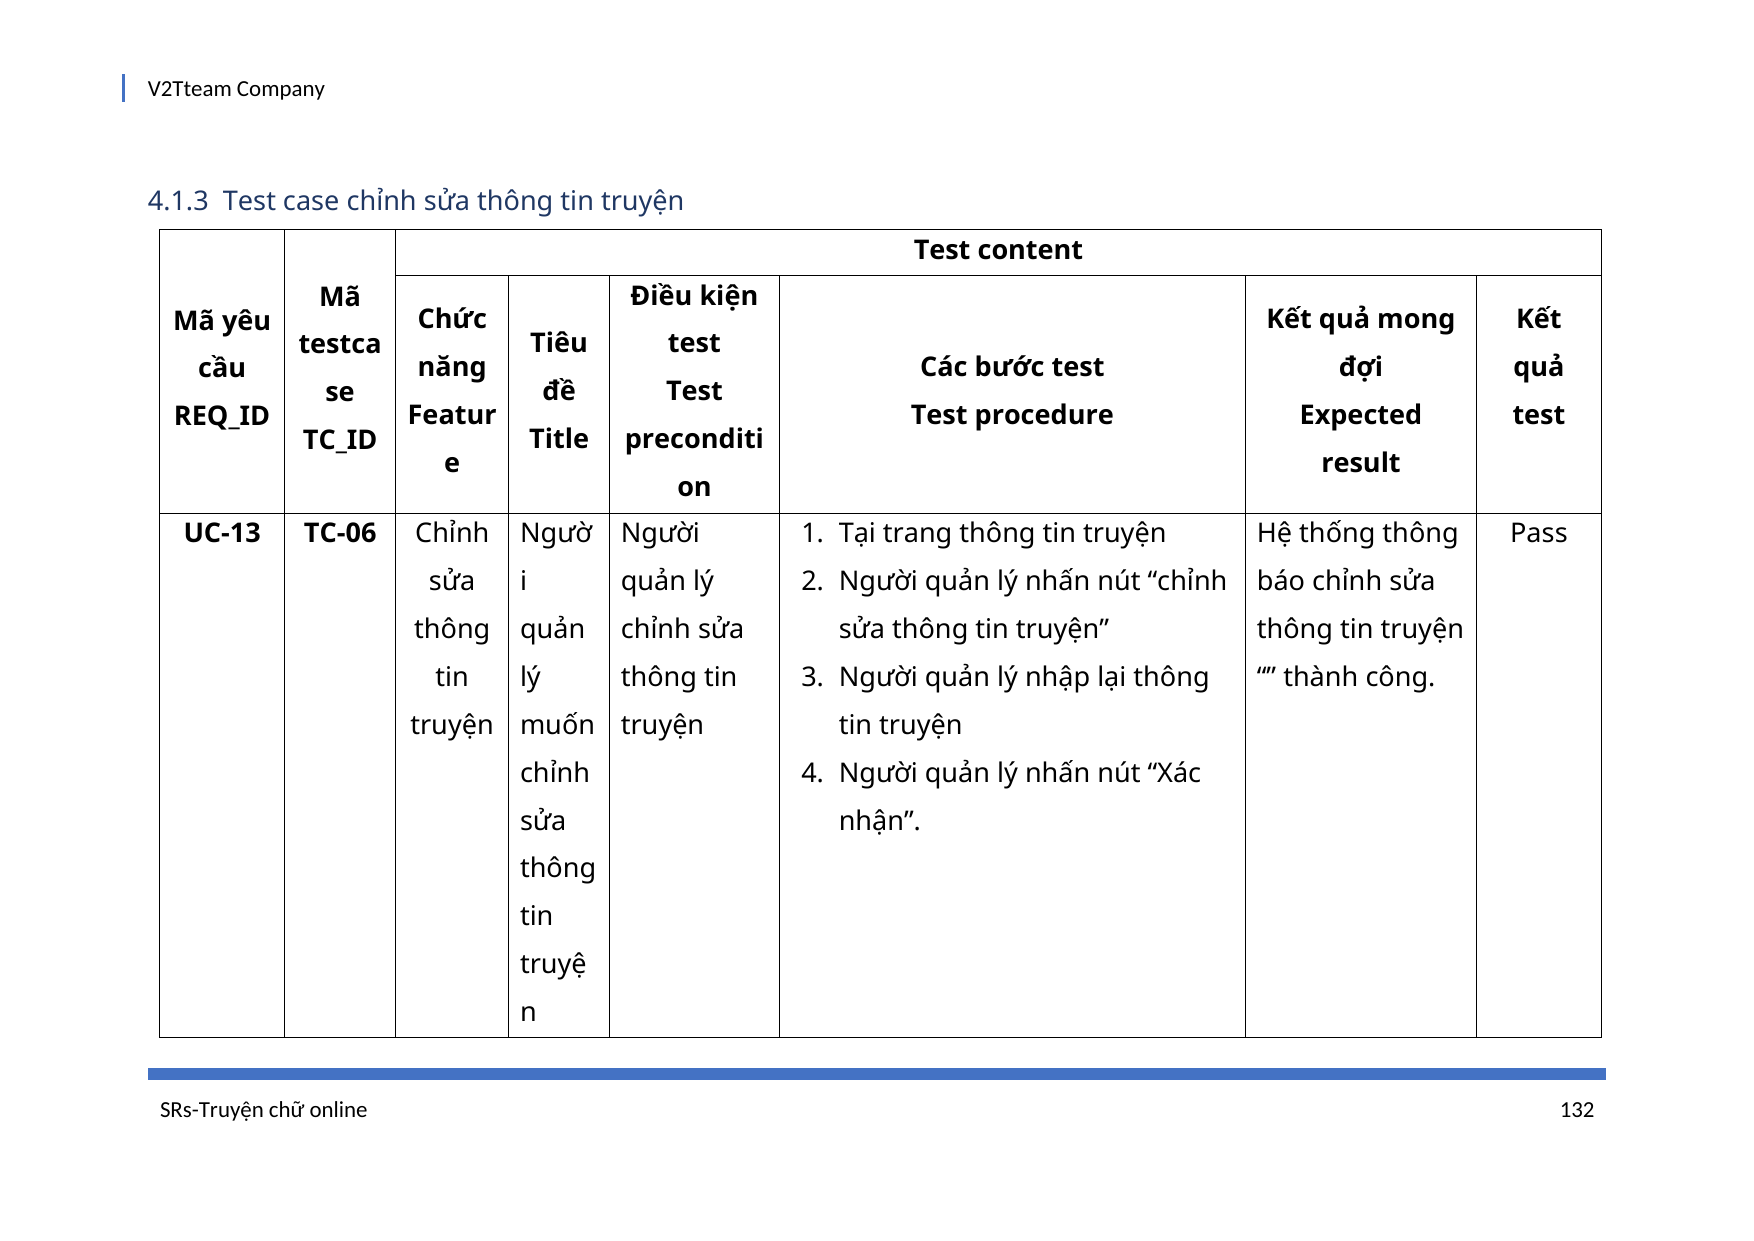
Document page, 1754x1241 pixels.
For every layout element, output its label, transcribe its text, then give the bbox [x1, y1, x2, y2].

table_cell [396, 514, 508, 1037]
table_cell Các bước test Test procedure [780, 276, 1245, 512]
table_header Test content [396, 230, 1601, 275]
table_cell Điều kiện test Test precondition [610, 276, 779, 512]
table_header Mã yêu cầu REQ_ID [160, 230, 284, 512]
table_cell Tại trang thông tin truyện Người quản lý nhấn nút “chỉnh sửa thông tin truyện” Người quản lý nhập lại thông tin truyện Người quản lý nhấn nút “Xác nhận”. [780, 514, 1245, 1037]
table_cell Người quản lý chỉnh sửa thông tin truyện [610, 514, 779, 1037]
table_cell TC-06 [285, 514, 395, 1037]
table_cell Hệ thống thông báo chỉnh sửa thông tin truyện “” thành công. [1246, 514, 1476, 1037]
subtitle Test case chỉnh sửa thông tin truyện [148, 181, 1606, 218]
table_cell Chức năng Feature [396, 276, 508, 512]
table_cell Tiêu đề Title [509, 276, 609, 512]
table_cell Kết quả test [1477, 276, 1601, 512]
table_cell Pass [1477, 514, 1601, 1037]
table_cell UC-13 [160, 514, 284, 1037]
table_cell Kết quả mong đợi Expected result [1246, 276, 1476, 512]
table_header Mã testcase TC_ID [285, 230, 395, 512]
table_cell Người quản lý muốn chỉnh sửa thông tin truyện [509, 514, 609, 1037]
